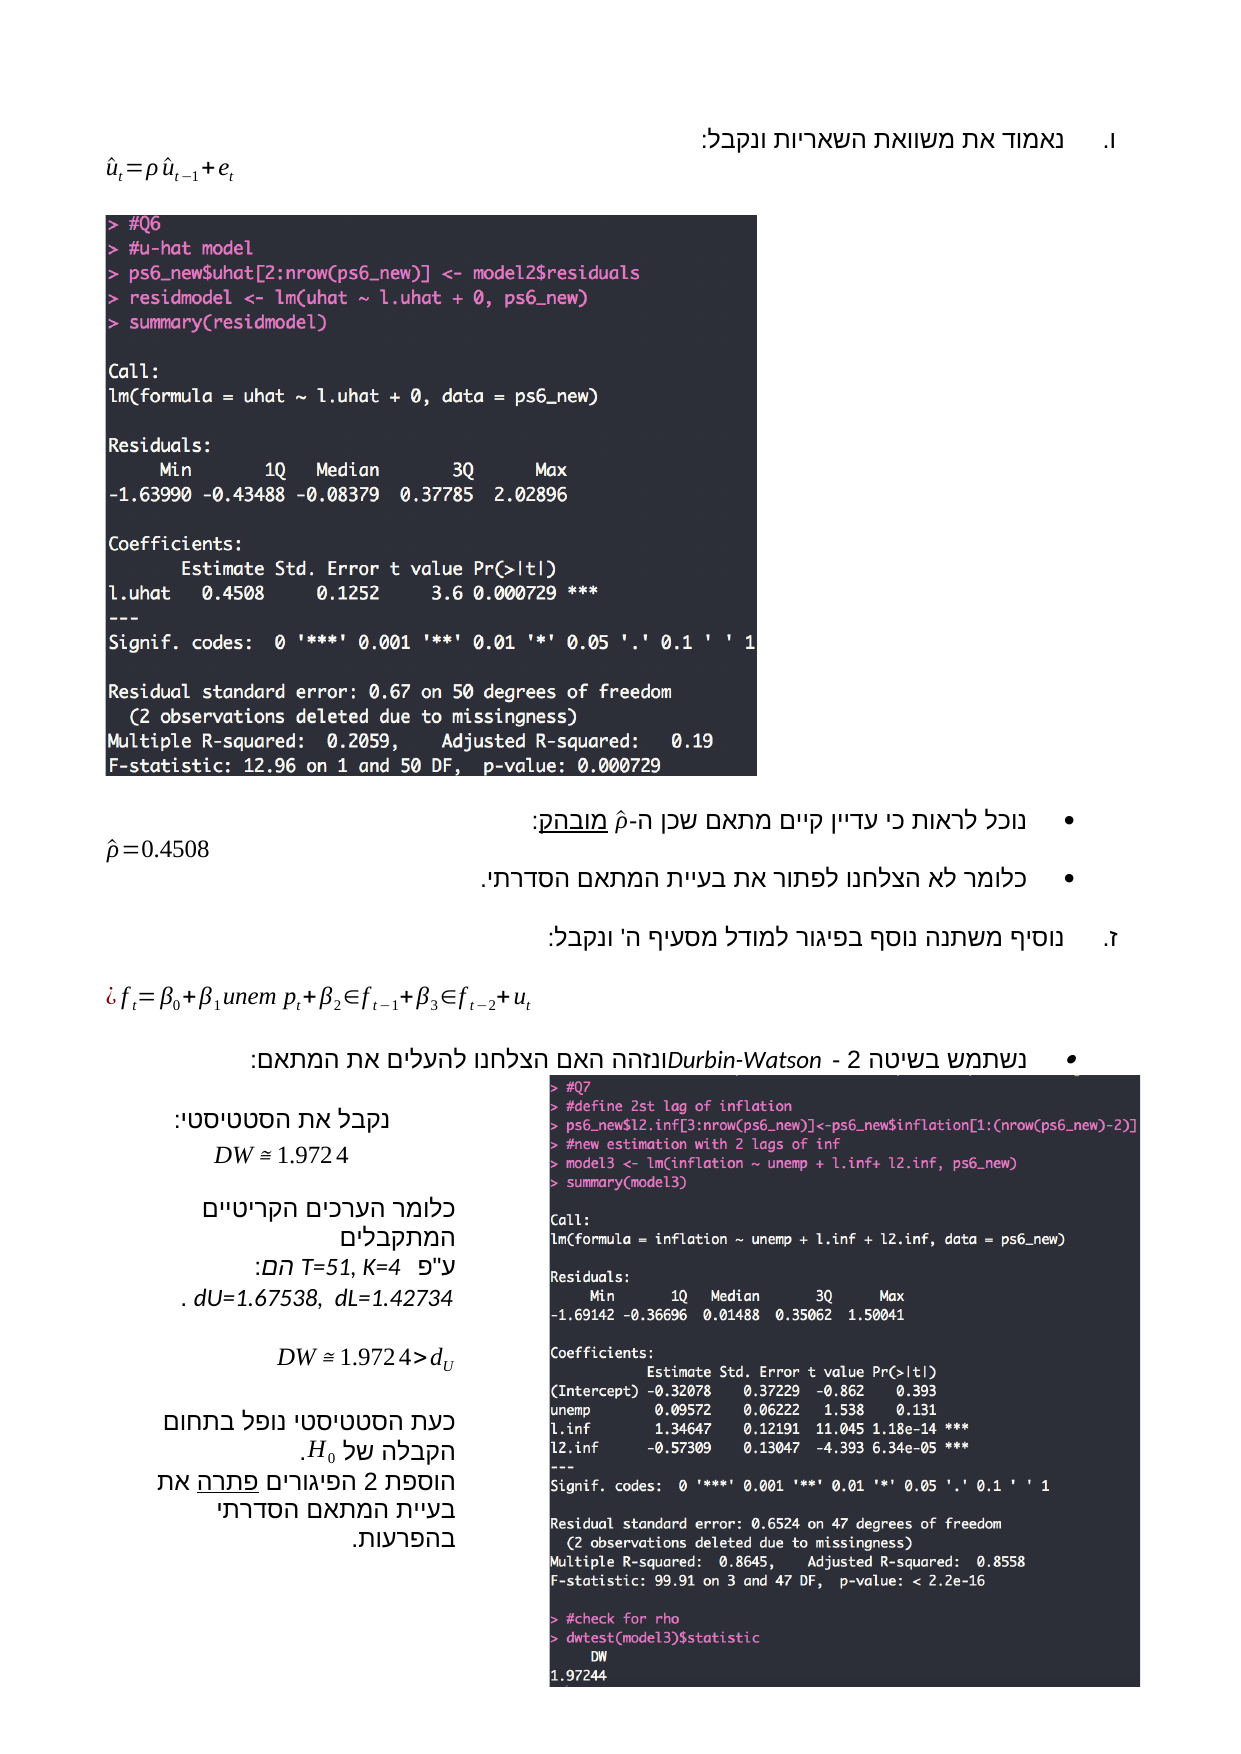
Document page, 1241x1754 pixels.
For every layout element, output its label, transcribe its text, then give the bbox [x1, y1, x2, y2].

list נאמוד את משוואת השאריות ונקבל: [106, 125, 1102, 154]
picture [549, 1075, 1141, 1687]
list נשתמש בשיטה 2 - Durbin-Watsonונזהה האם הצלחנו להעלים את המתאם: [106, 1044, 1065, 1075]
list כלומר הערכים הקריטיים המתקבלים ע"פ T=51, K=4 הם: dU=1.67538, dL=1.42734 . [106, 1194, 549, 1312]
list כלומר לא הצלחנו לפתור את בעיית המתאם הסדרתי. [106, 864, 1065, 893]
list נוסיף משתנה נוסף בפיגור למודל מסעיף ה' ונקבל: [106, 923, 1102, 952]
picture [105, 215, 757, 776]
list כעת הסטטיסטי נופל בתחום הקבלה של . הוספת 2 הפיגורים פתרה את בעיית המתאם הסדרתי בהפרעות. [106, 1407, 549, 1553]
list נוכל לראות כי עדיין קיים מתאם שכן ה- מובהק: [106, 806, 1065, 835]
list נקבל את הסטטיסטי: [106, 1106, 549, 1163]
